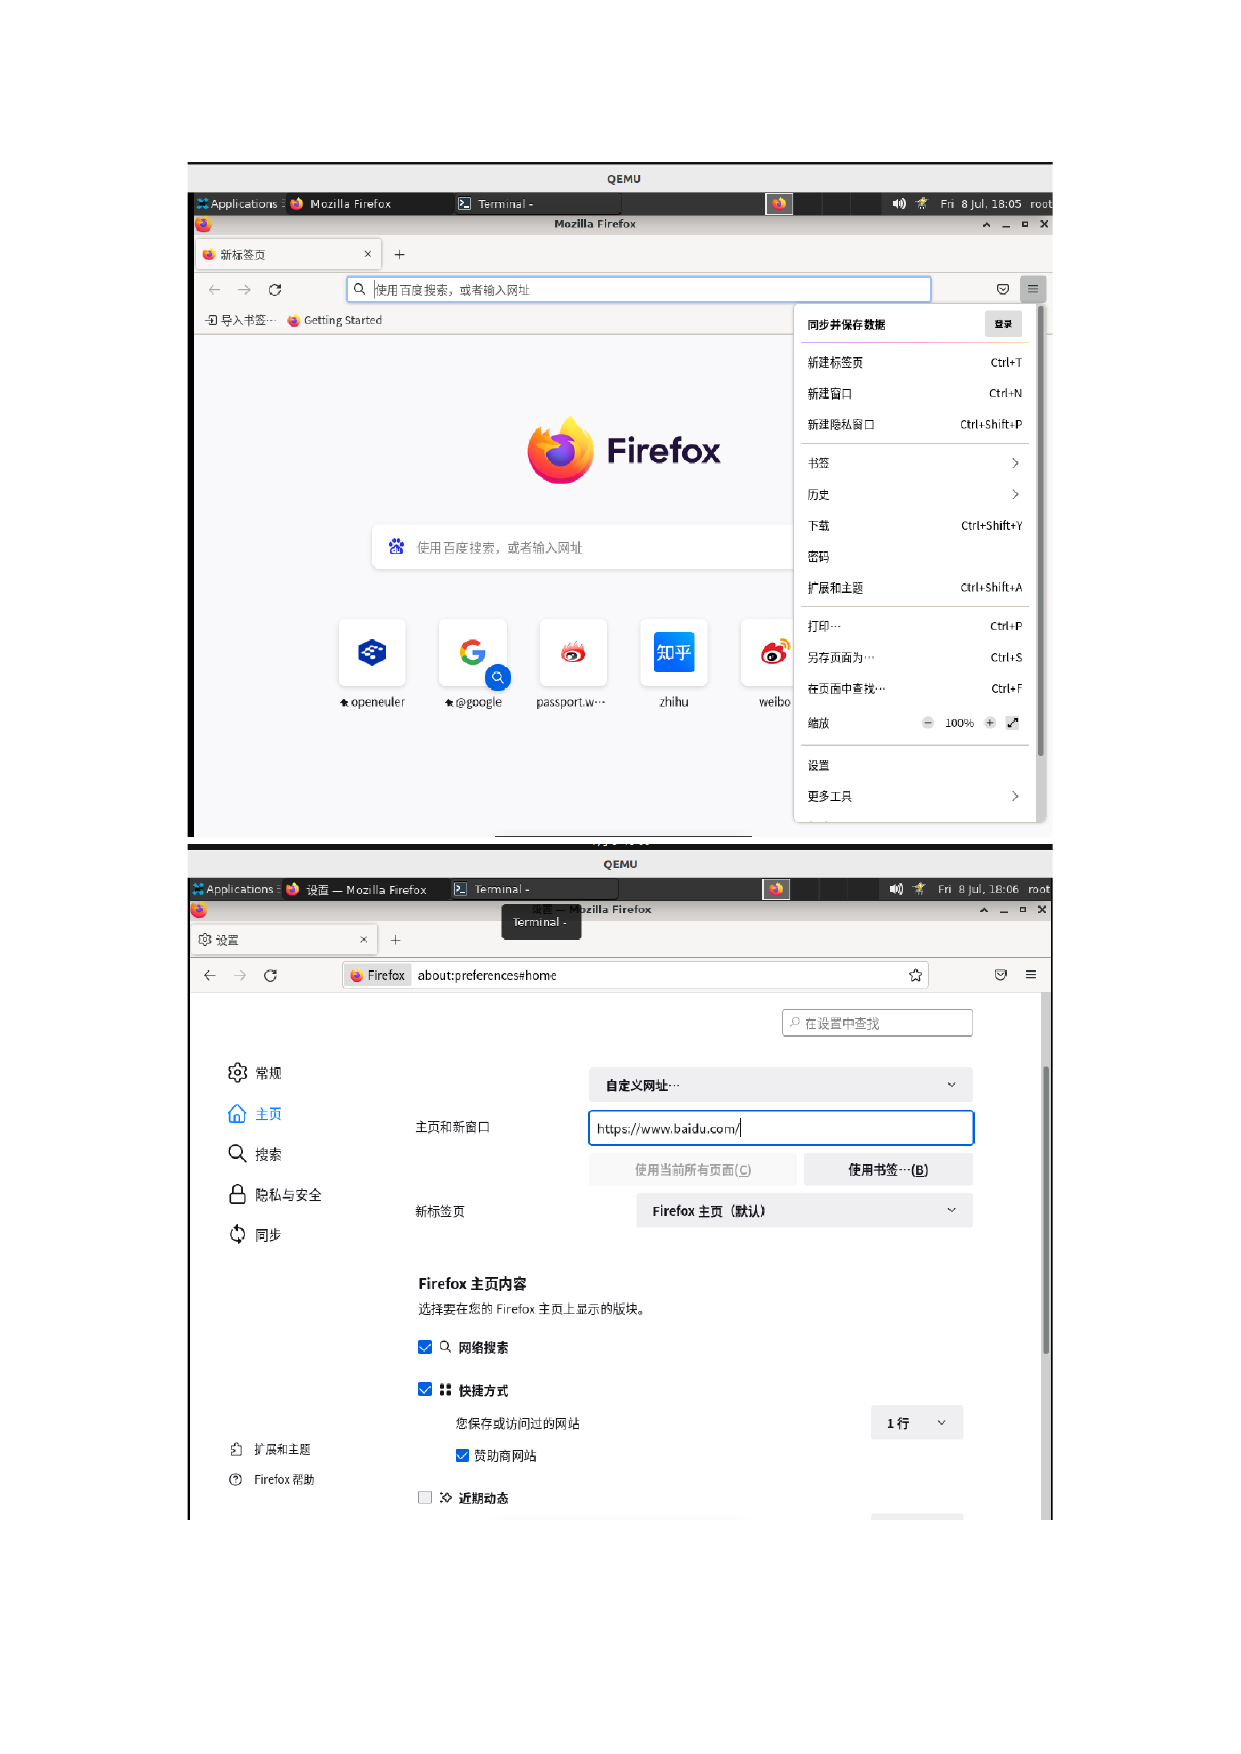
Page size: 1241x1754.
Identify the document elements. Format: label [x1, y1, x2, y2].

picture [187, 844, 1053, 1520]
picture [187, 162, 1053, 837]
